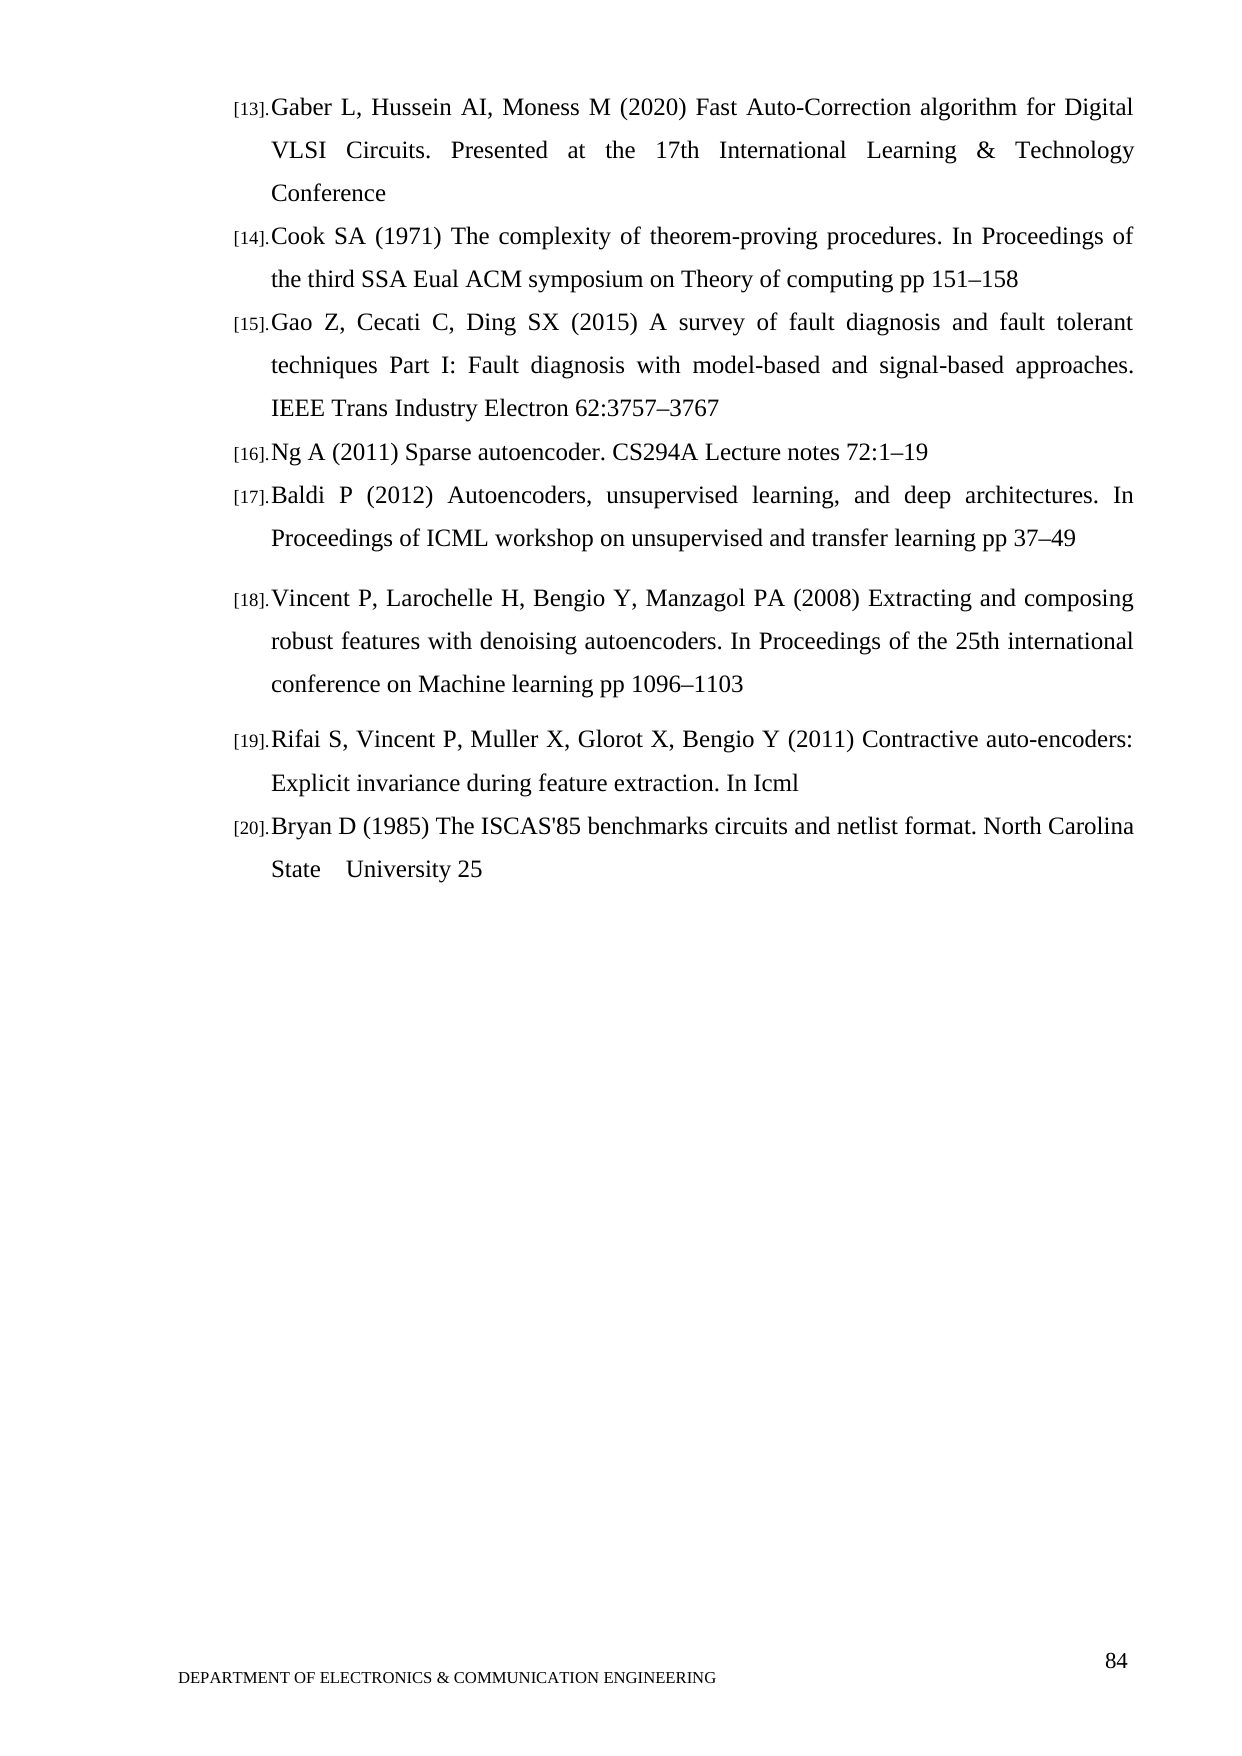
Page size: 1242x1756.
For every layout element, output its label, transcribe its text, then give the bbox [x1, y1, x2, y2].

list Baldi P (2012) Autoencoders, unsupervised learning, and deep architectures. In Proceedings of ICML workshop on unsupervised and transfer learning pp 37–49 [233, 480, 1135, 552]
list Vincent P, Larochelle H, Bengio Y, Manzagol PA (2008) Extracting and composing robust features with denoising autoencoders. In Proceedings of the 25th international conference on Machine learning pp 1096–1103 [233, 583, 1135, 698]
list Cook SA (1971) The complexity of theorem-proving procedures. In Proceedings of the third SSA Eual ACM symposium on Theory of computing pp 151–158 [233, 221, 1135, 293]
list Gaber L, Hussein AI, Moness M (2020) Fast Auto-Correction algorithm for Digital VLSI Circuits. Presented at the 17th International Learning & Technology Conference [233, 92, 1135, 207]
list Gao Z, Cecati C, Ding SX (2015) A survey of fault diagnosis and fault tolerant techniques Part I: Fault diagnosis with model-based and signal-based approaches. IEEE Trans Industry Electron 62:3757–3767 [233, 307, 1135, 422]
list Bryan D (1985) The ISCAS'85 benchmarks circuits and netlist format. North Carolina State University 25 [233, 811, 1135, 883]
list Rifai S, Vincent P, Muller X, Glorot X, Bengio Y (2011) Contractive auto-encoders: Explicit invariance during feature extraction. In Icml [233, 724, 1135, 796]
list Ng A (2011) Sparse autoencoder. CS294A Lecture notes 72:1–19 [233, 437, 1135, 465]
